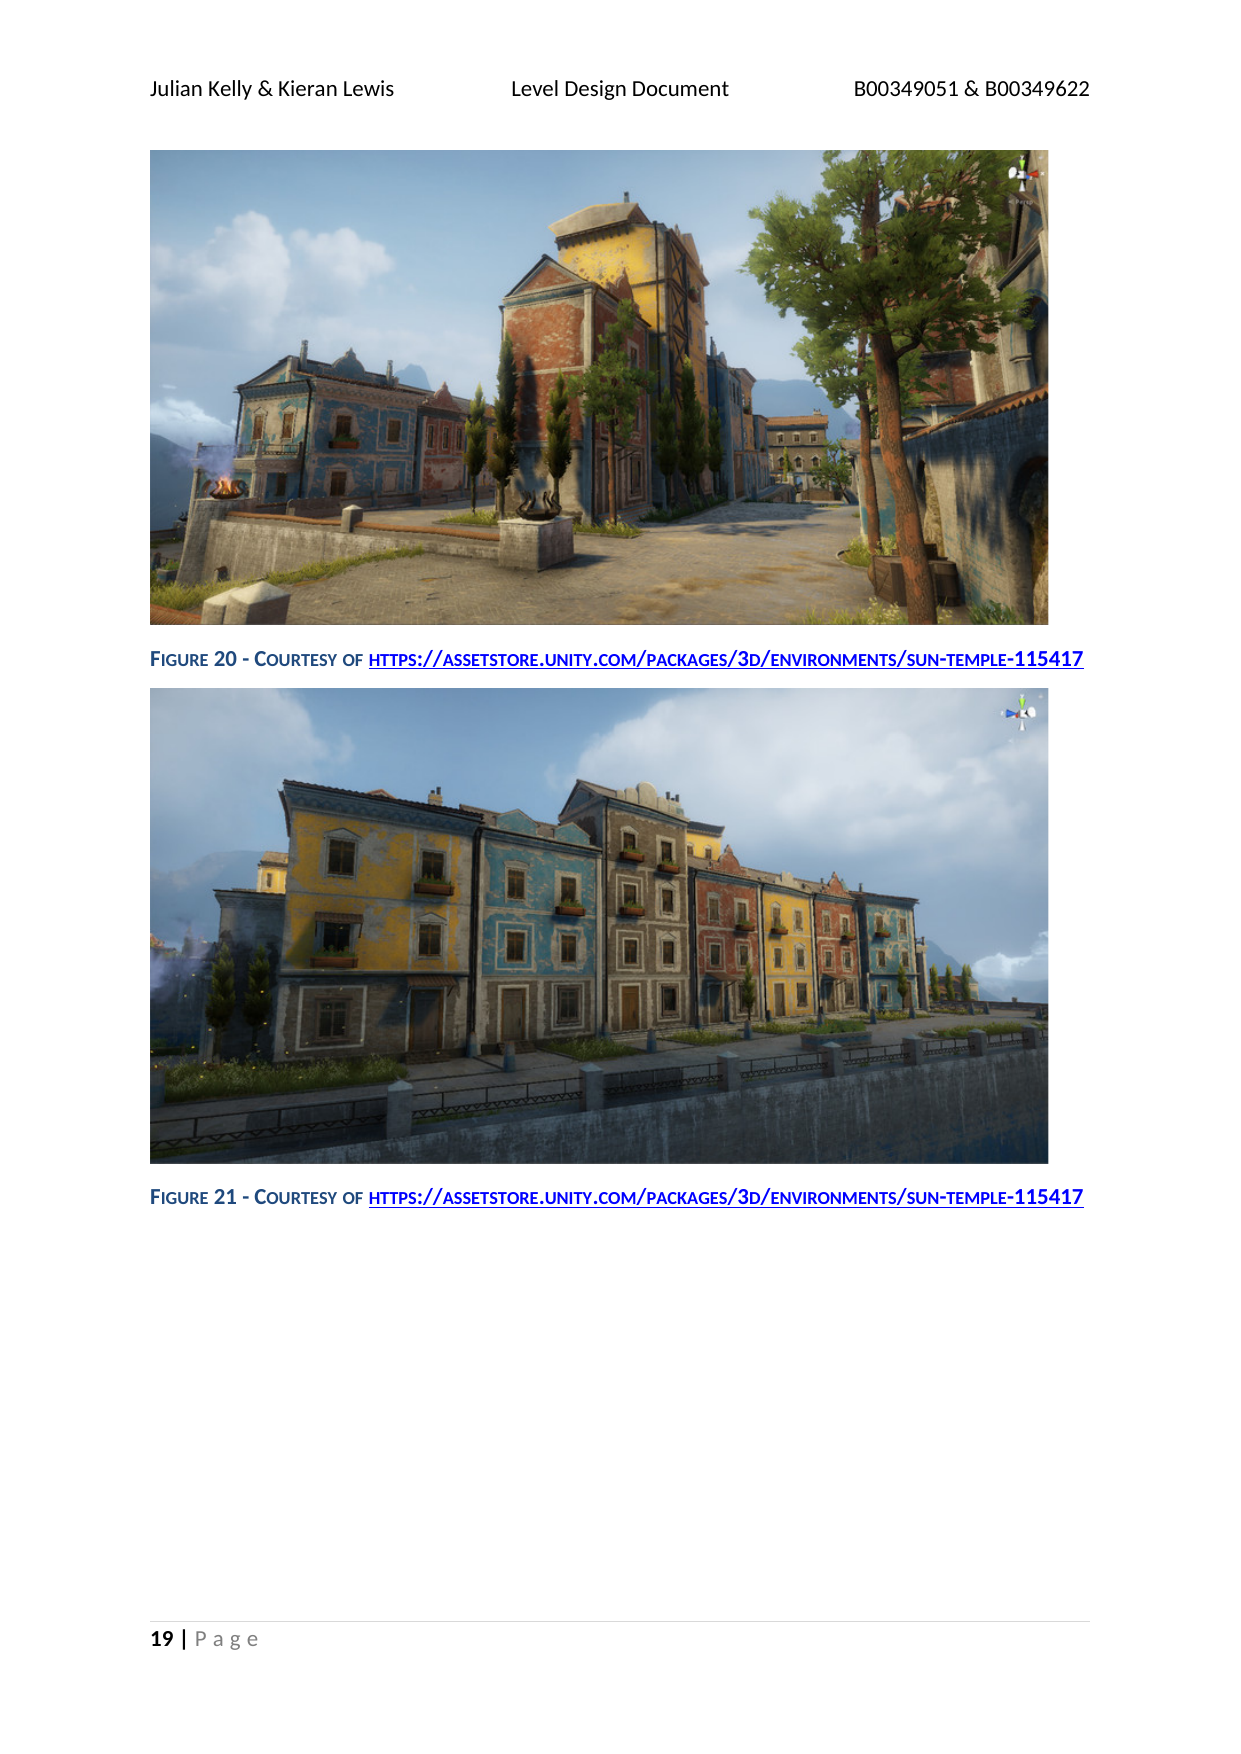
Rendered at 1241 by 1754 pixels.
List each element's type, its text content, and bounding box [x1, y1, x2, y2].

picture [150, 688, 1049, 1164]
text Figure 20 - Courtesy of https://assetstore.unity.com/packages/3d/environments/sun-temple-115417 [150, 644, 1090, 672]
text Figure 21 - Courtesy of https://assetstore.unity.com/packages/3d/environments/sun-temple-115417 [150, 1182, 1090, 1210]
picture [150, 150, 1049, 625]
